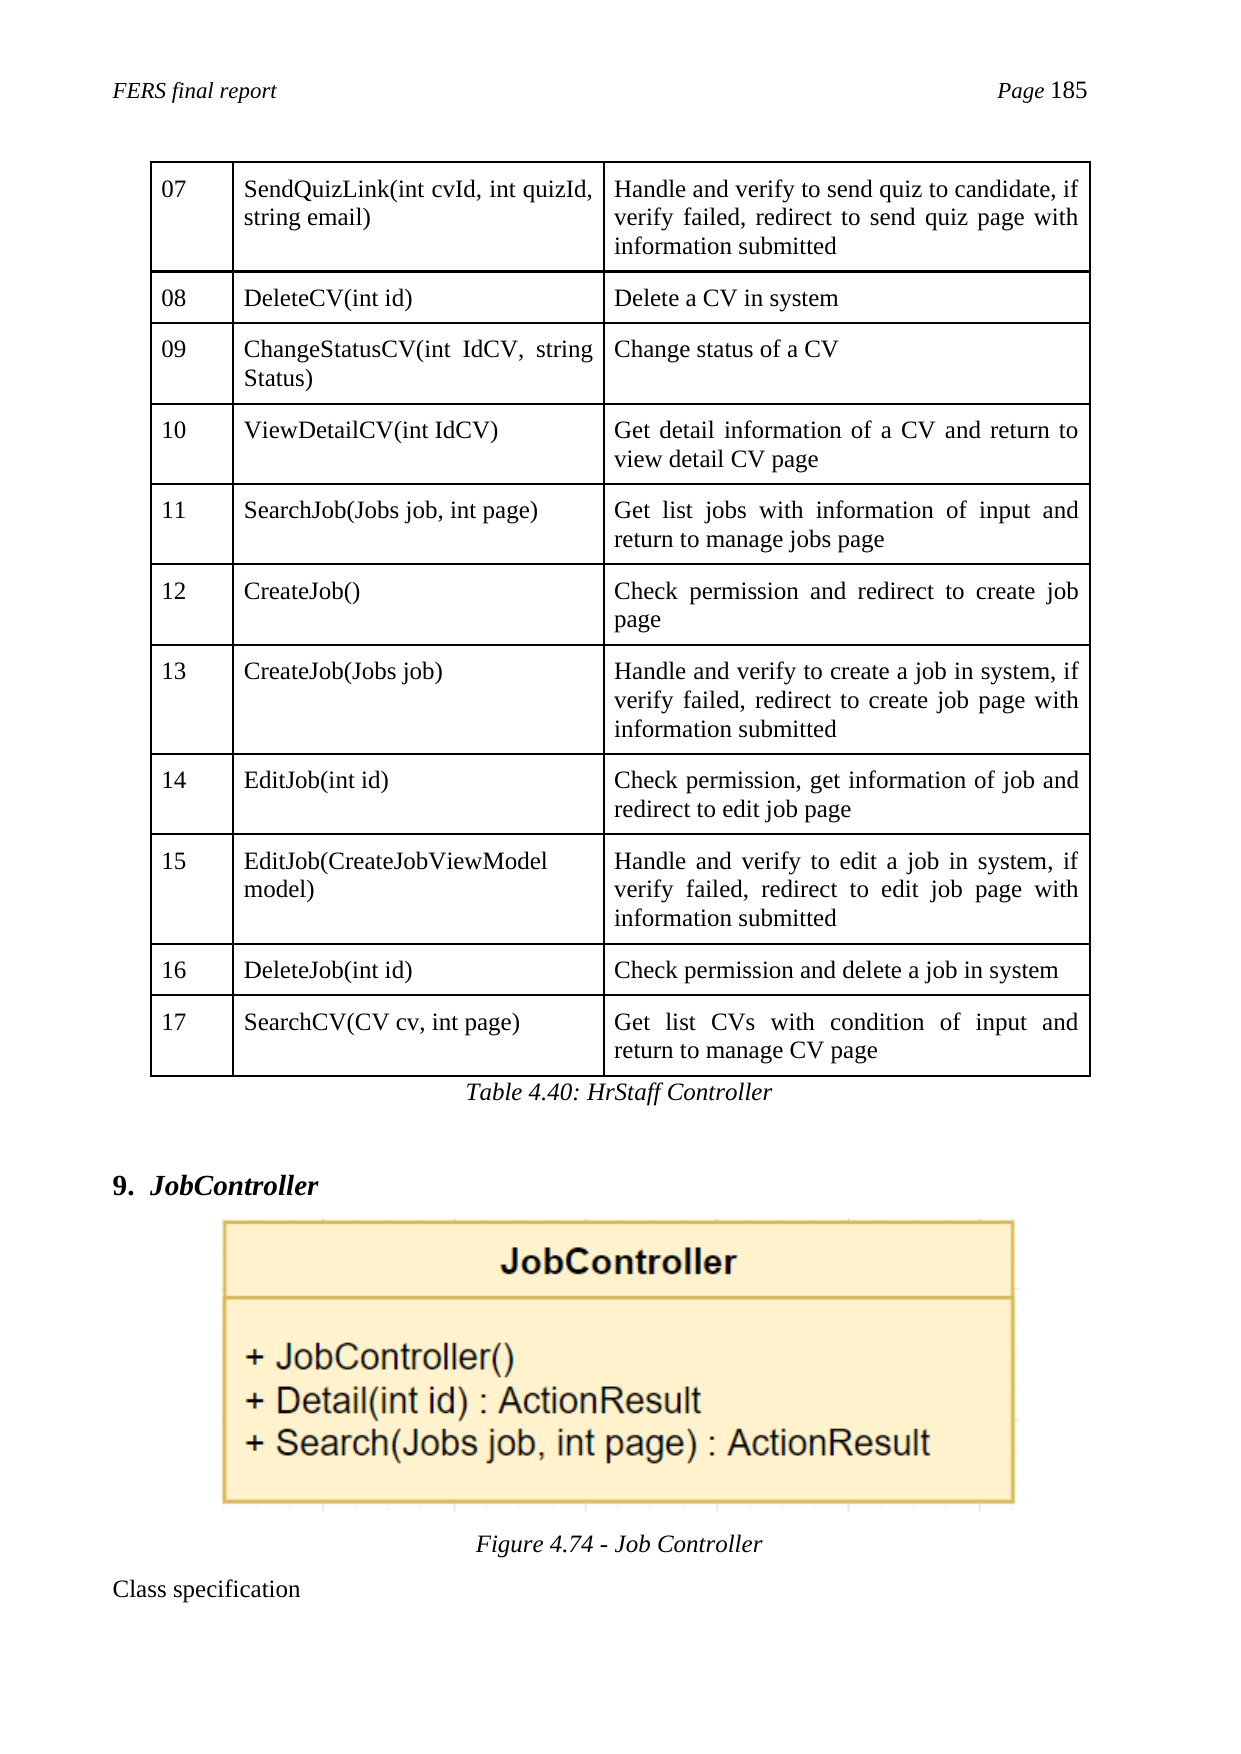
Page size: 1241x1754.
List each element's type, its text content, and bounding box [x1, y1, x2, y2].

text Table 4.40: HrStaff Controller [112, 1077, 1128, 1105]
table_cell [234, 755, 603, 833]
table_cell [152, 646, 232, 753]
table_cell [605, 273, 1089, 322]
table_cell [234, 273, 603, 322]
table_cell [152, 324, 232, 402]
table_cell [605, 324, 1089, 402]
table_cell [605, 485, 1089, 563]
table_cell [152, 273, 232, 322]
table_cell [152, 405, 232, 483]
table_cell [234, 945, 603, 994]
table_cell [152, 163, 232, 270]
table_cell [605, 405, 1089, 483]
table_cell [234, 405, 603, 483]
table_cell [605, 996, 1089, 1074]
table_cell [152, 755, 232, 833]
subtitle JobController [112, 1168, 1128, 1201]
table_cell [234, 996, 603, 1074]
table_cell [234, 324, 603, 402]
text Figure 4.74 - Job Controller [112, 1529, 1128, 1558]
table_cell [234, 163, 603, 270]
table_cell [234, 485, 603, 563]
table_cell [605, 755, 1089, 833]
picture [221, 1218, 1020, 1512]
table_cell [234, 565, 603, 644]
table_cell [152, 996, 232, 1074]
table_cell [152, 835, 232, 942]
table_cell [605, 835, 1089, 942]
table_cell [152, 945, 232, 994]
text Class specification [112, 1574, 1128, 1603]
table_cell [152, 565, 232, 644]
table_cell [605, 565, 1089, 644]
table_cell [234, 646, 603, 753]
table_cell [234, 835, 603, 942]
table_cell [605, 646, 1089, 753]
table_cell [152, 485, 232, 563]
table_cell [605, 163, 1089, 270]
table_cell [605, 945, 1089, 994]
